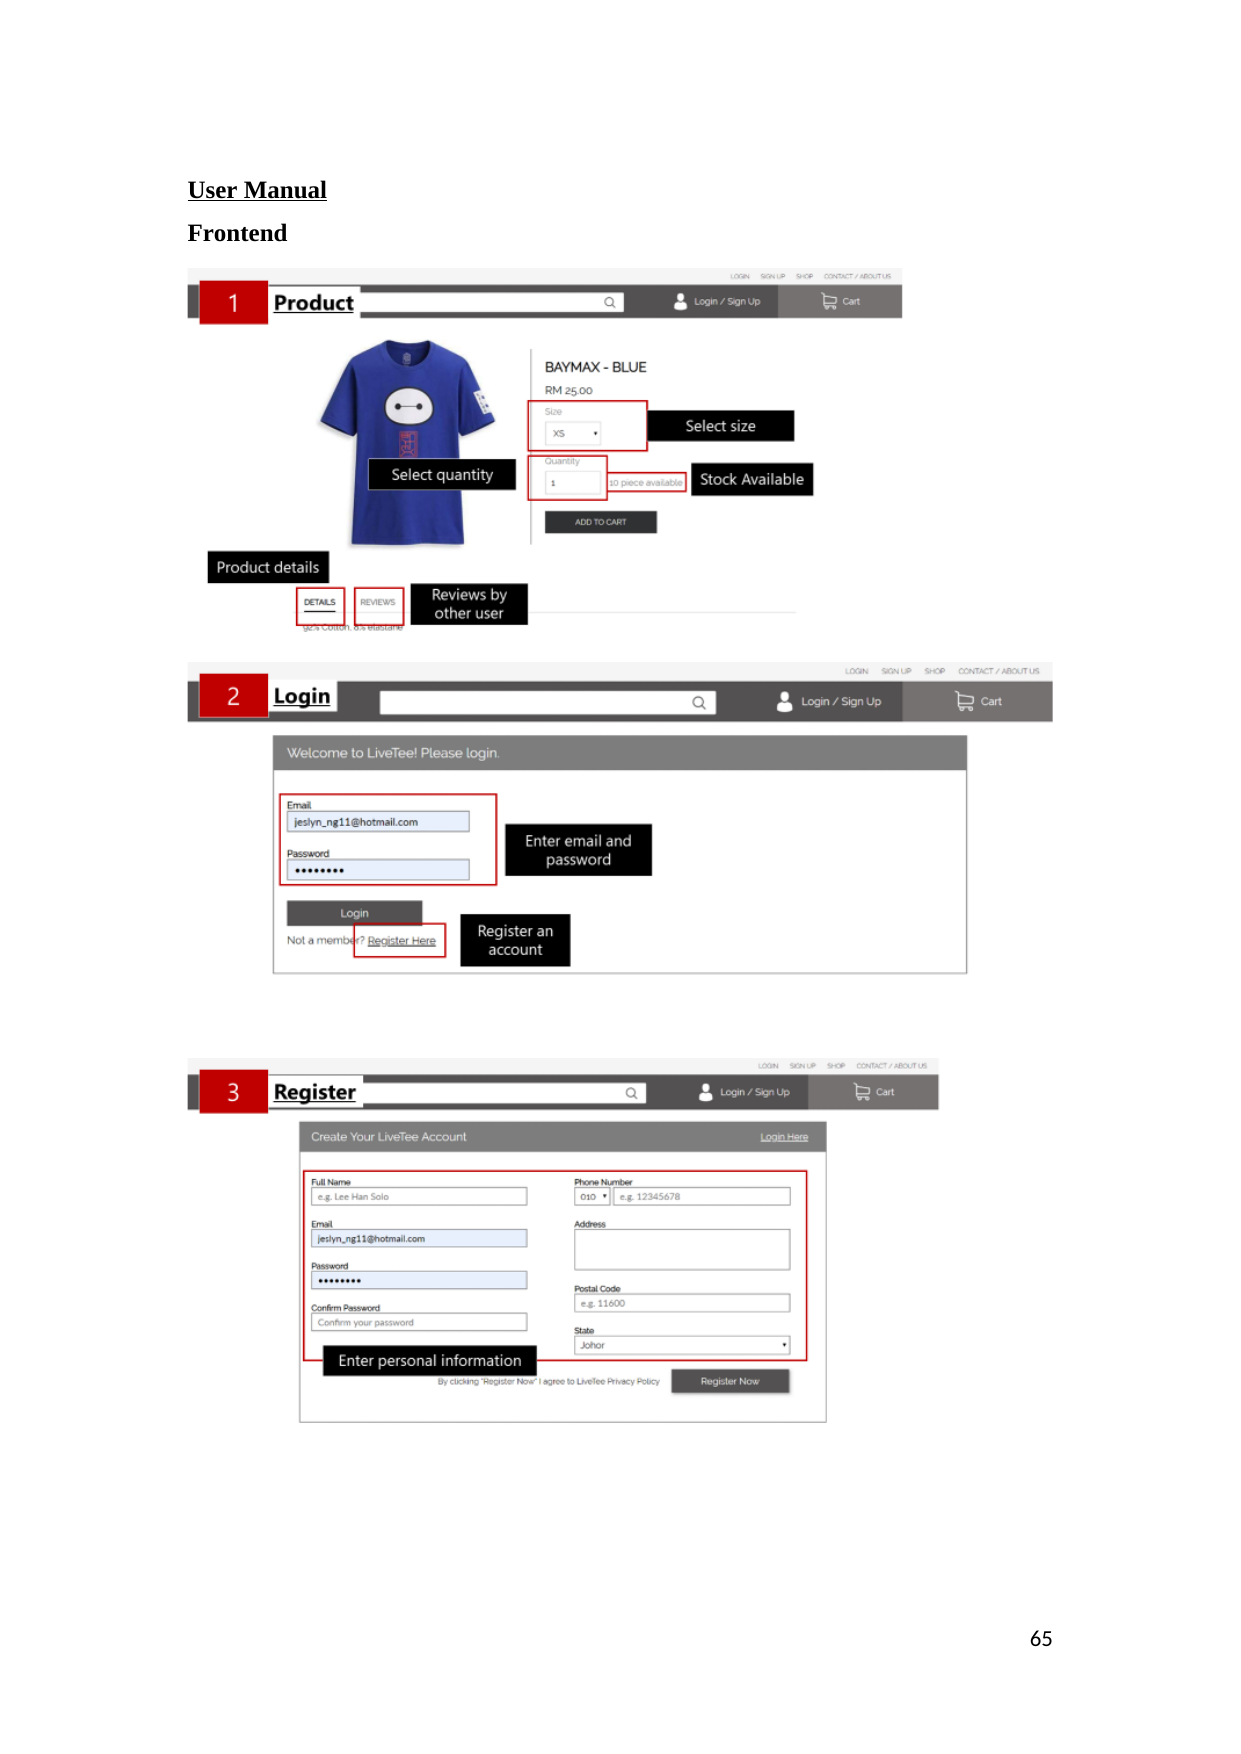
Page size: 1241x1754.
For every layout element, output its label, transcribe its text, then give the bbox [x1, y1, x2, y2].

picture [187, 268, 1053, 1056]
text Frontend [187, 218, 1053, 268]
subtitle User Manual [187, 175, 1053, 204]
picture [187, 1058, 1053, 1452]
